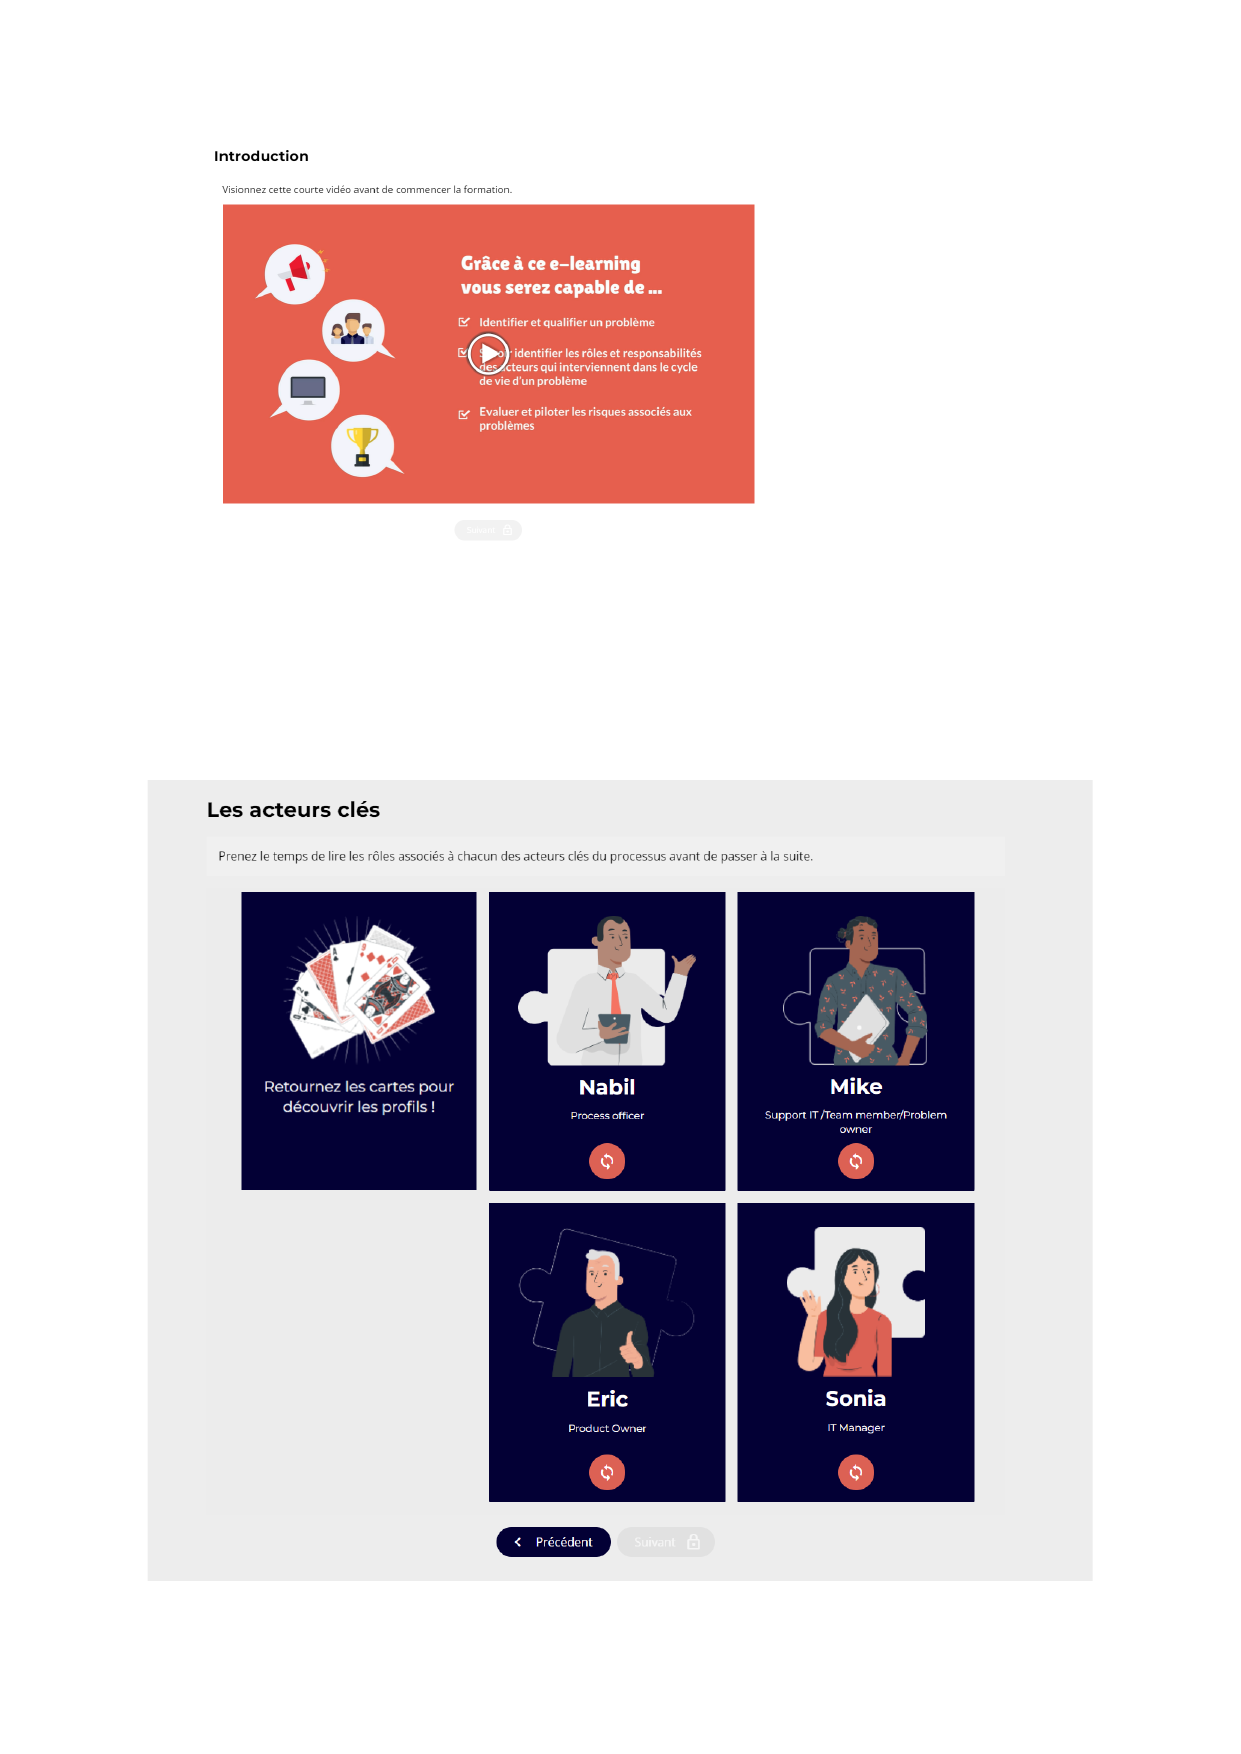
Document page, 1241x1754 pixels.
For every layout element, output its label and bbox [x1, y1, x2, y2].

picture [147, 780, 1093, 1585]
picture [147, 147, 1093, 668]
